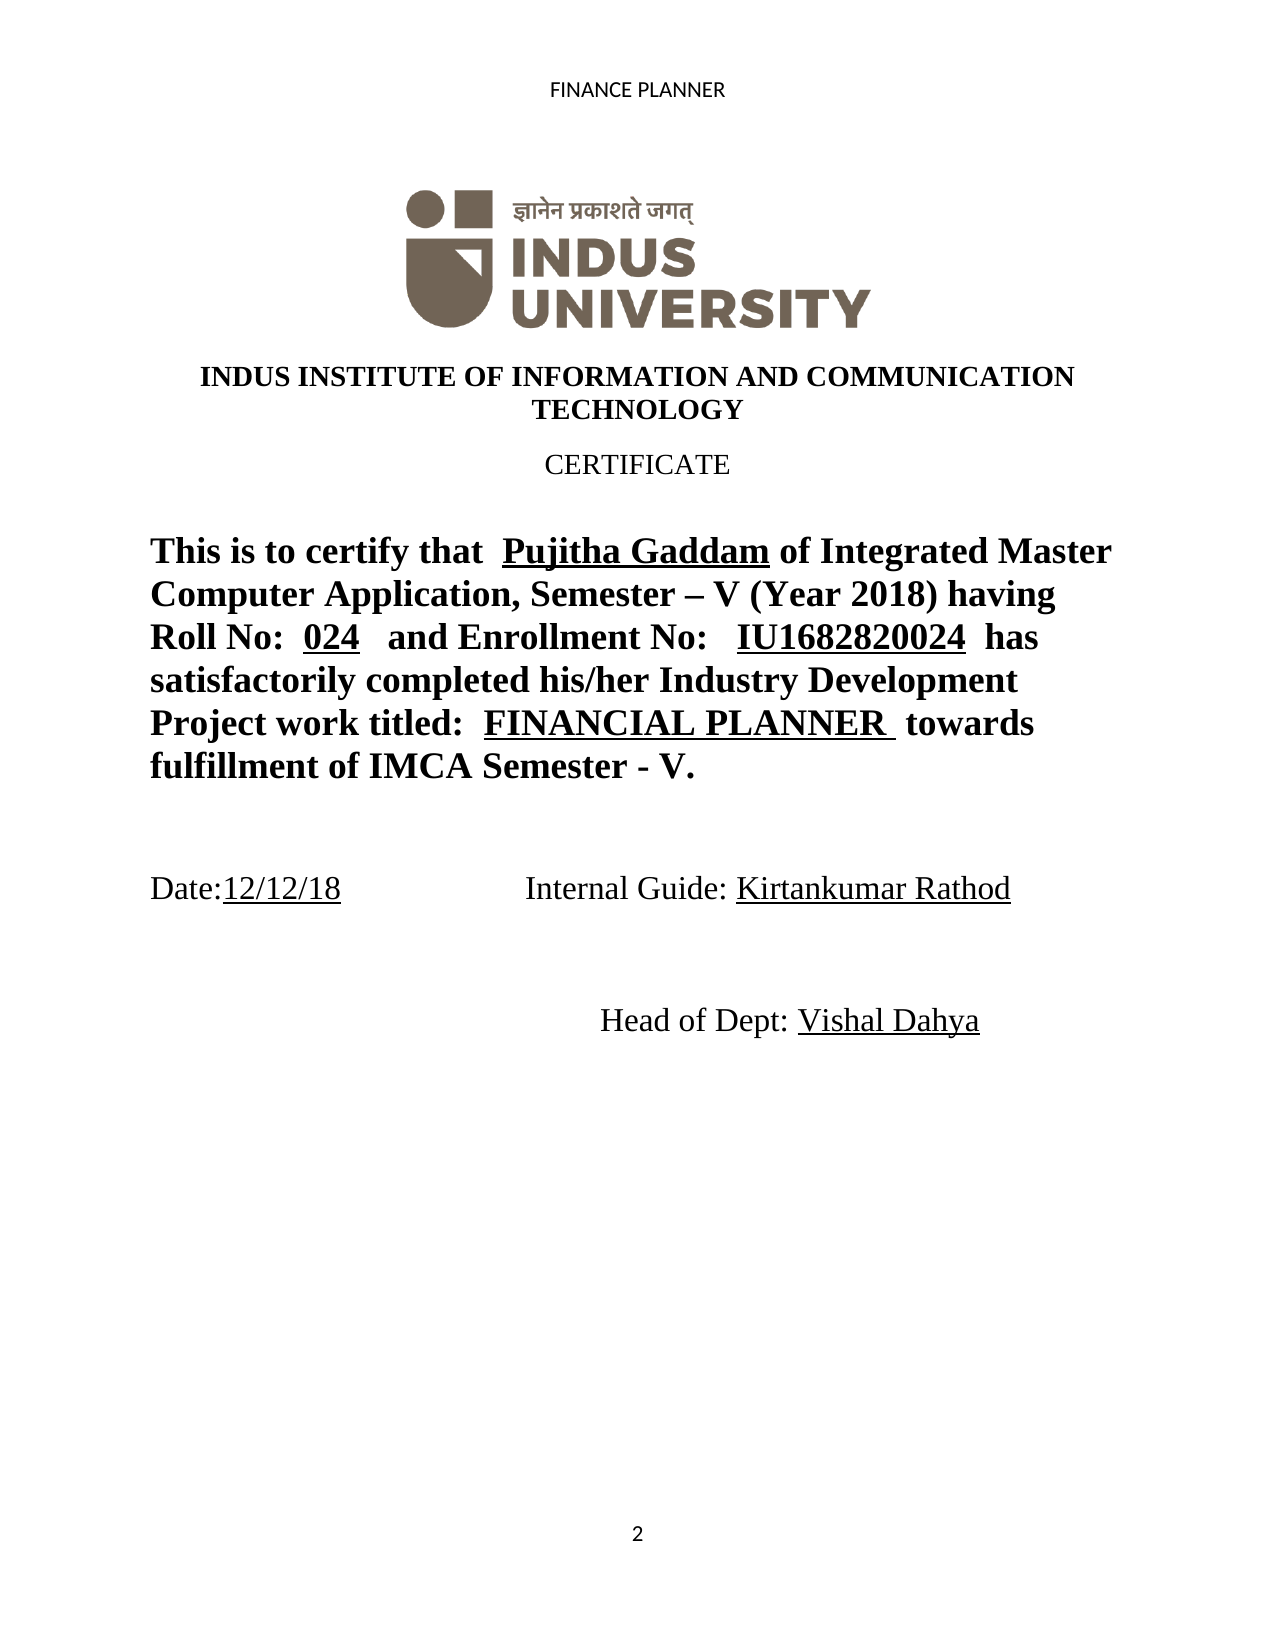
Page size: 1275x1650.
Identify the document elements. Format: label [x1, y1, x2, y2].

picture [402, 182, 874, 334]
